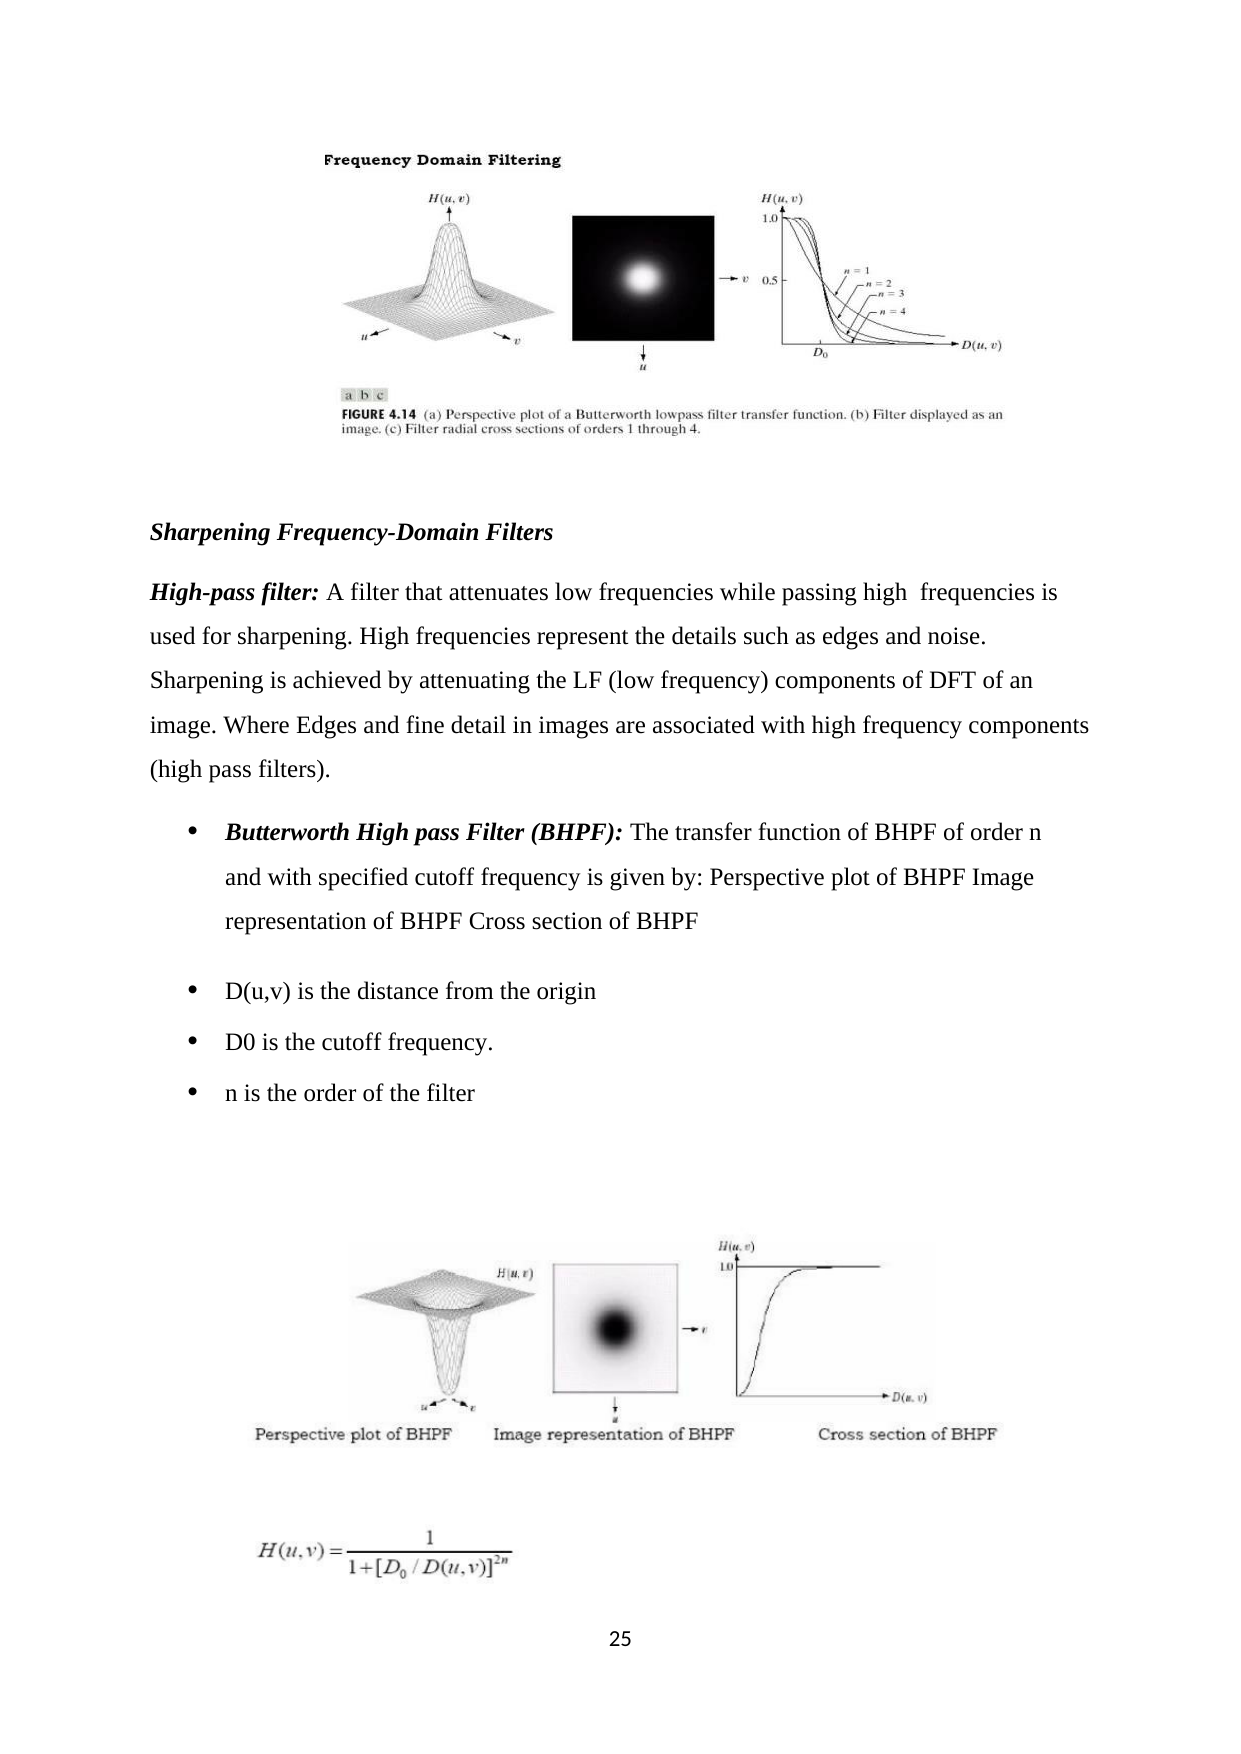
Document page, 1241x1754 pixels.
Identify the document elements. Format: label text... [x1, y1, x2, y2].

list D0 is the cutoff frequency. [187, 1023, 1090, 1057]
picture [325, 150, 1010, 438]
text High-pass filter: A filter that attenuates low frequencies while passing high frequencies is used for sharpening. High frequencies represent the details such as edges and noise. Sharpening is achieved by attenuating the LF (low frequency) components of DFT of an image. Where Edges and fine detail in images are associated with high frequency components (high pass filters). [149, 577, 1091, 783]
list n is the order of the filter [187, 1074, 1090, 1108]
list Butterworth High pass Filter (BHPF): The transfer function of BHPF of order n and with specified cutoff frequency is given by: Perspective plot of BHPF Image representation of BHPF Cross section of BHPF [187, 813, 1090, 935]
list D(u,v) is the distance from the origin [187, 972, 1090, 1006]
text Sharpening Frequency-Domain Filters [149, 517, 1084, 546]
picture [247, 1226, 1007, 1586]
